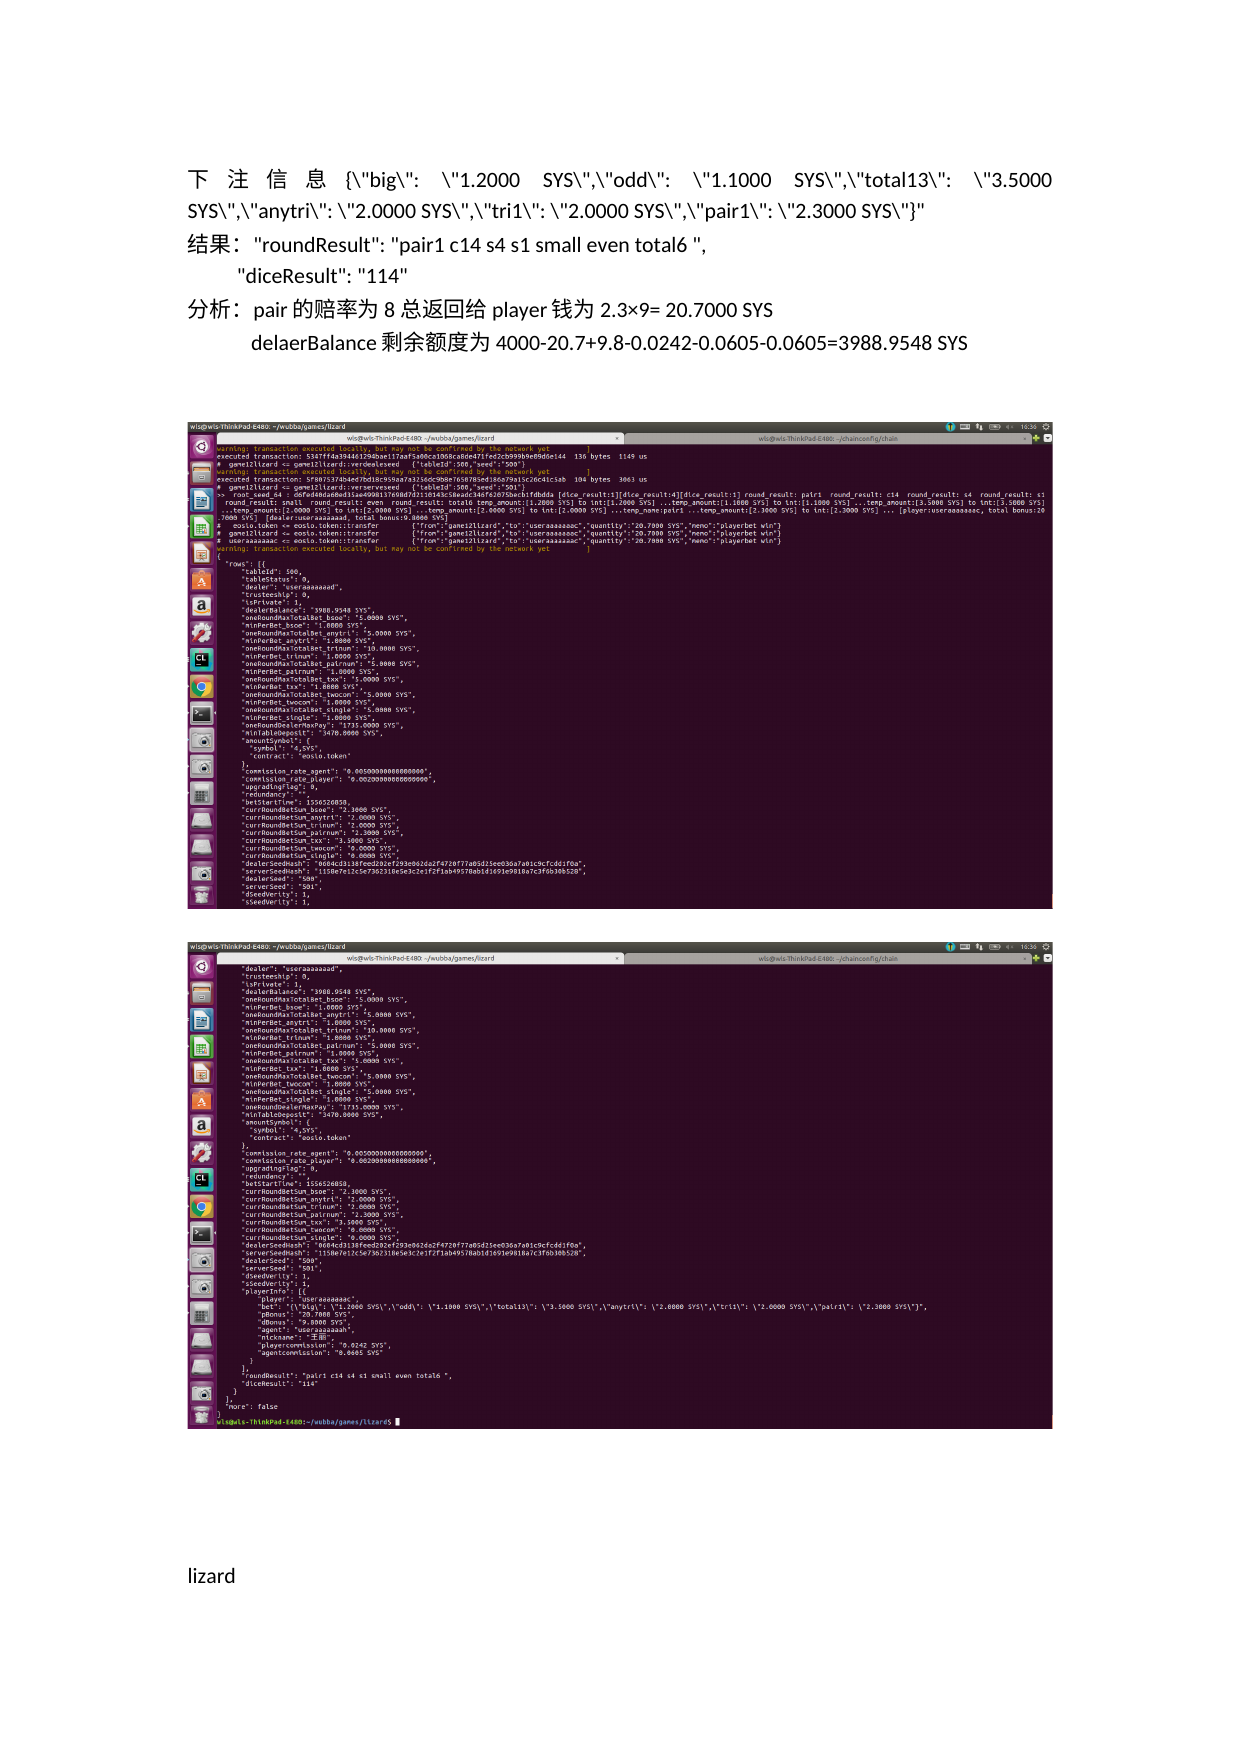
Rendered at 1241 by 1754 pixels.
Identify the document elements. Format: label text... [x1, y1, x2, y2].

text 分析：pair的赔率为8 总返回给player钱为2.3×9= 20.7000 SYS [187, 292, 1053, 324]
text "diceResult": "114" [187, 259, 1053, 292]
text lizard [187, 1559, 1053, 1592]
text delaerBalance剩余额度为 4000-20.7+9.8-0.0242-0.0605-0.0605=3988.9548 SYS [187, 324, 1053, 357]
text 下注信息{\"big\": \"1.2000 SYS\",\"odd\": \"1.1000 SYS\",\"total13\": \"3.5000 SYS\",\"anytri\": \"2.0000 SYS\",\"tri1\": \"2.0000 SYS\",\"pair1\": \"2.3000 SYS\"}" [187, 162, 1053, 227]
picture [187, 422, 1053, 909]
text 结果："roundResult": "pair1 c14 s4 s1 small even total6 ", [187, 227, 1053, 259]
picture [187, 942, 1053, 1429]
